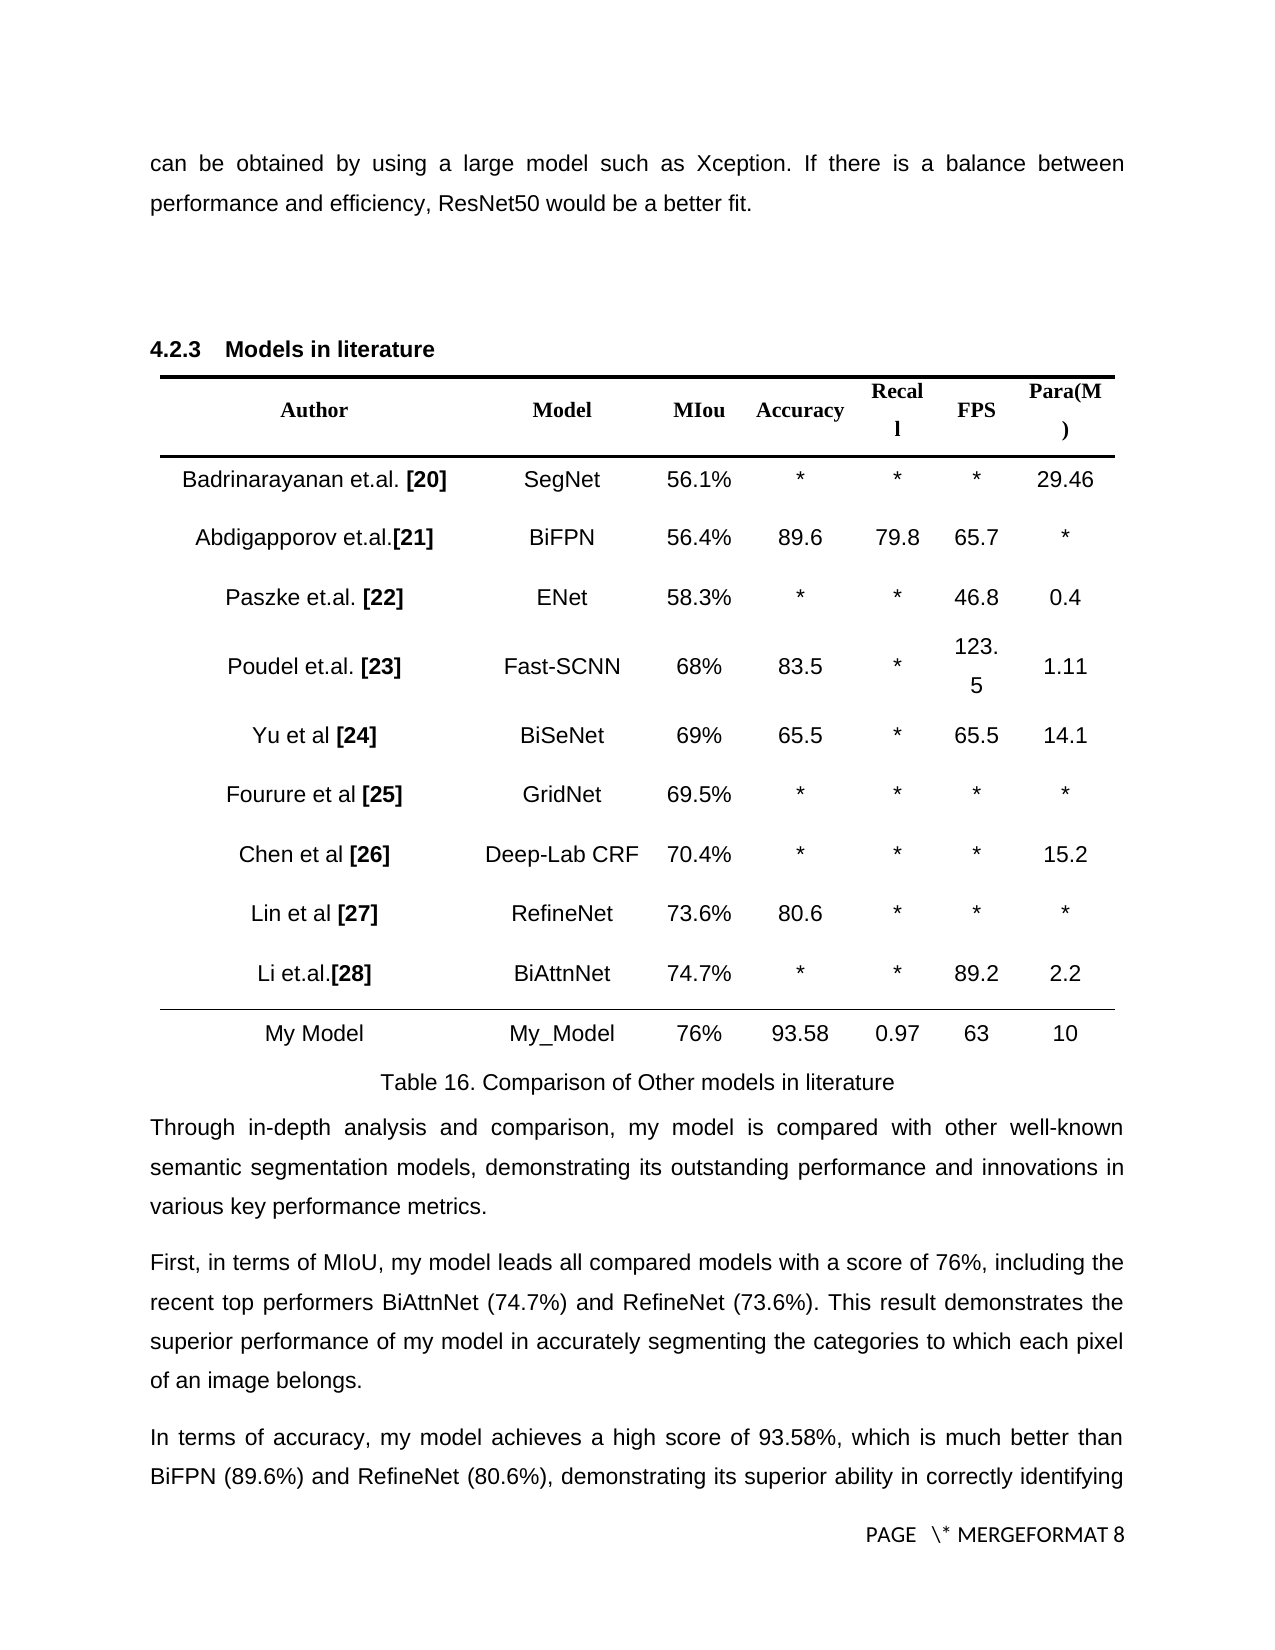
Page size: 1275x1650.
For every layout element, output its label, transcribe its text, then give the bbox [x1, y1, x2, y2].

table_cell 73.6% [655, 890, 743, 950]
table_cell Paszke et.al. [22] [160, 574, 469, 633]
table_cell * [1015, 771, 1115, 831]
table_cell Abdigapporov et.al.[21] [160, 514, 469, 573]
table_cell * [857, 574, 937, 633]
table_cell 79.8 [857, 514, 937, 573]
table_cell * [938, 890, 1015, 950]
table_cell * [1015, 514, 1115, 573]
table_cell 58.3% [655, 574, 743, 633]
table_cell Fourure et al [25] [160, 771, 469, 831]
table_cell Fast-SCNN [469, 633, 655, 712]
table_header Accuracy [743, 379, 857, 454]
table_cell Badrinarayanan et.al. [20] [160, 458, 469, 514]
table_cell 15.2 [1015, 831, 1115, 890]
table_cell 74.7% [655, 950, 743, 1009]
table_cell 123.5 [938, 633, 1015, 712]
table_cell Lin et al [27] [160, 890, 469, 950]
table_cell * [743, 831, 857, 890]
table_cell * [857, 712, 937, 771]
table_cell Chen et al [26] [160, 831, 469, 890]
table_cell 68% [655, 633, 743, 712]
table_cell My Model [160, 1010, 469, 1069]
table_cell Li et.al.[28] [160, 950, 469, 1009]
table_cell 69% [655, 712, 743, 771]
table_cell 89.2 [938, 950, 1015, 1009]
table_header Recall [857, 379, 937, 454]
table_cell * [938, 831, 1015, 890]
table_cell SegNet [469, 458, 655, 514]
table_cell 65.7 [938, 514, 1015, 573]
table_header FPS [938, 379, 1015, 454]
table_cell 69.5% [655, 771, 743, 831]
table_header Model [469, 379, 655, 454]
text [150, 150, 1125, 216]
table_cell 29.46 [1015, 458, 1115, 514]
table_cell 65.5 [938, 712, 1015, 771]
table_cell Yu et al [24] [160, 712, 469, 771]
table_cell * [857, 831, 937, 890]
table_cell 0.97 [857, 1010, 937, 1069]
table_cell * [857, 458, 937, 514]
table_cell * [743, 458, 857, 514]
table_cell 14.1 [1015, 712, 1115, 771]
table_cell 10 [1015, 1010, 1115, 1069]
text Through in-depth analysis and comparison, my model is compared with other well-known semantic segmentation models, demonstrating its outstanding performance and innovations in various key performance metrics. [150, 1114, 1125, 1219]
subtitle Models in literature [150, 336, 1125, 362]
table_cell 63 [938, 1010, 1015, 1069]
table_cell Deep-Lab CRF [469, 831, 655, 890]
text First, in terms of MIoU, my model leads all compared models with a score of 76%, including the recent top performers BiAttnNet (74.7%) and RefineNet (73.6%). This result demonstrates the superior performance of my model in accurately segmenting the categories to which each pixel of an image belongs. [150, 1249, 1125, 1394]
table_header MIou [655, 379, 743, 454]
table_cell * [857, 633, 937, 712]
table_cell * [857, 950, 937, 1009]
table_cell 70.4% [655, 831, 743, 890]
table_cell RefineNet [469, 890, 655, 950]
table_cell * [938, 458, 1015, 514]
table_cell * [857, 771, 937, 831]
table_cell 89.6 [743, 514, 857, 573]
table_cell BiFPN [469, 514, 655, 573]
table_cell * [743, 574, 857, 633]
table_cell 46.8 [938, 574, 1015, 633]
table_cell 93.58 [743, 1010, 857, 1069]
table_cell 65.5 [743, 712, 857, 771]
table_cell My_Model [469, 1010, 655, 1069]
table_cell 1.11 [1015, 633, 1115, 712]
table_cell * [1015, 890, 1115, 950]
table_cell 80.6 [743, 890, 857, 950]
table_cell 56.4% [655, 514, 743, 573]
table_cell 2.2 [1015, 950, 1115, 1009]
table_cell BiSeNet [469, 712, 655, 771]
table_cell 0.4 [1015, 574, 1115, 633]
table_cell * [938, 771, 1015, 831]
table_cell Poudel et.al. [23] [160, 633, 469, 712]
table_cell BiAttnNet [469, 950, 655, 1009]
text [150, 1424, 1125, 1489]
table_cell * [743, 771, 857, 831]
text Table 16. Comparison of Other models in literature [150, 1069, 1125, 1095]
table_cell GridNet [469, 771, 655, 831]
table_cell 76% [655, 1010, 743, 1069]
table_cell 83.5 [743, 633, 857, 712]
table_header Author [160, 379, 469, 454]
table_header Para(M) [1015, 379, 1115, 454]
table_cell * [743, 950, 857, 1009]
table_cell * [857, 890, 937, 950]
table_cell 56.1% [655, 458, 743, 514]
table_cell ENet [469, 574, 655, 633]
